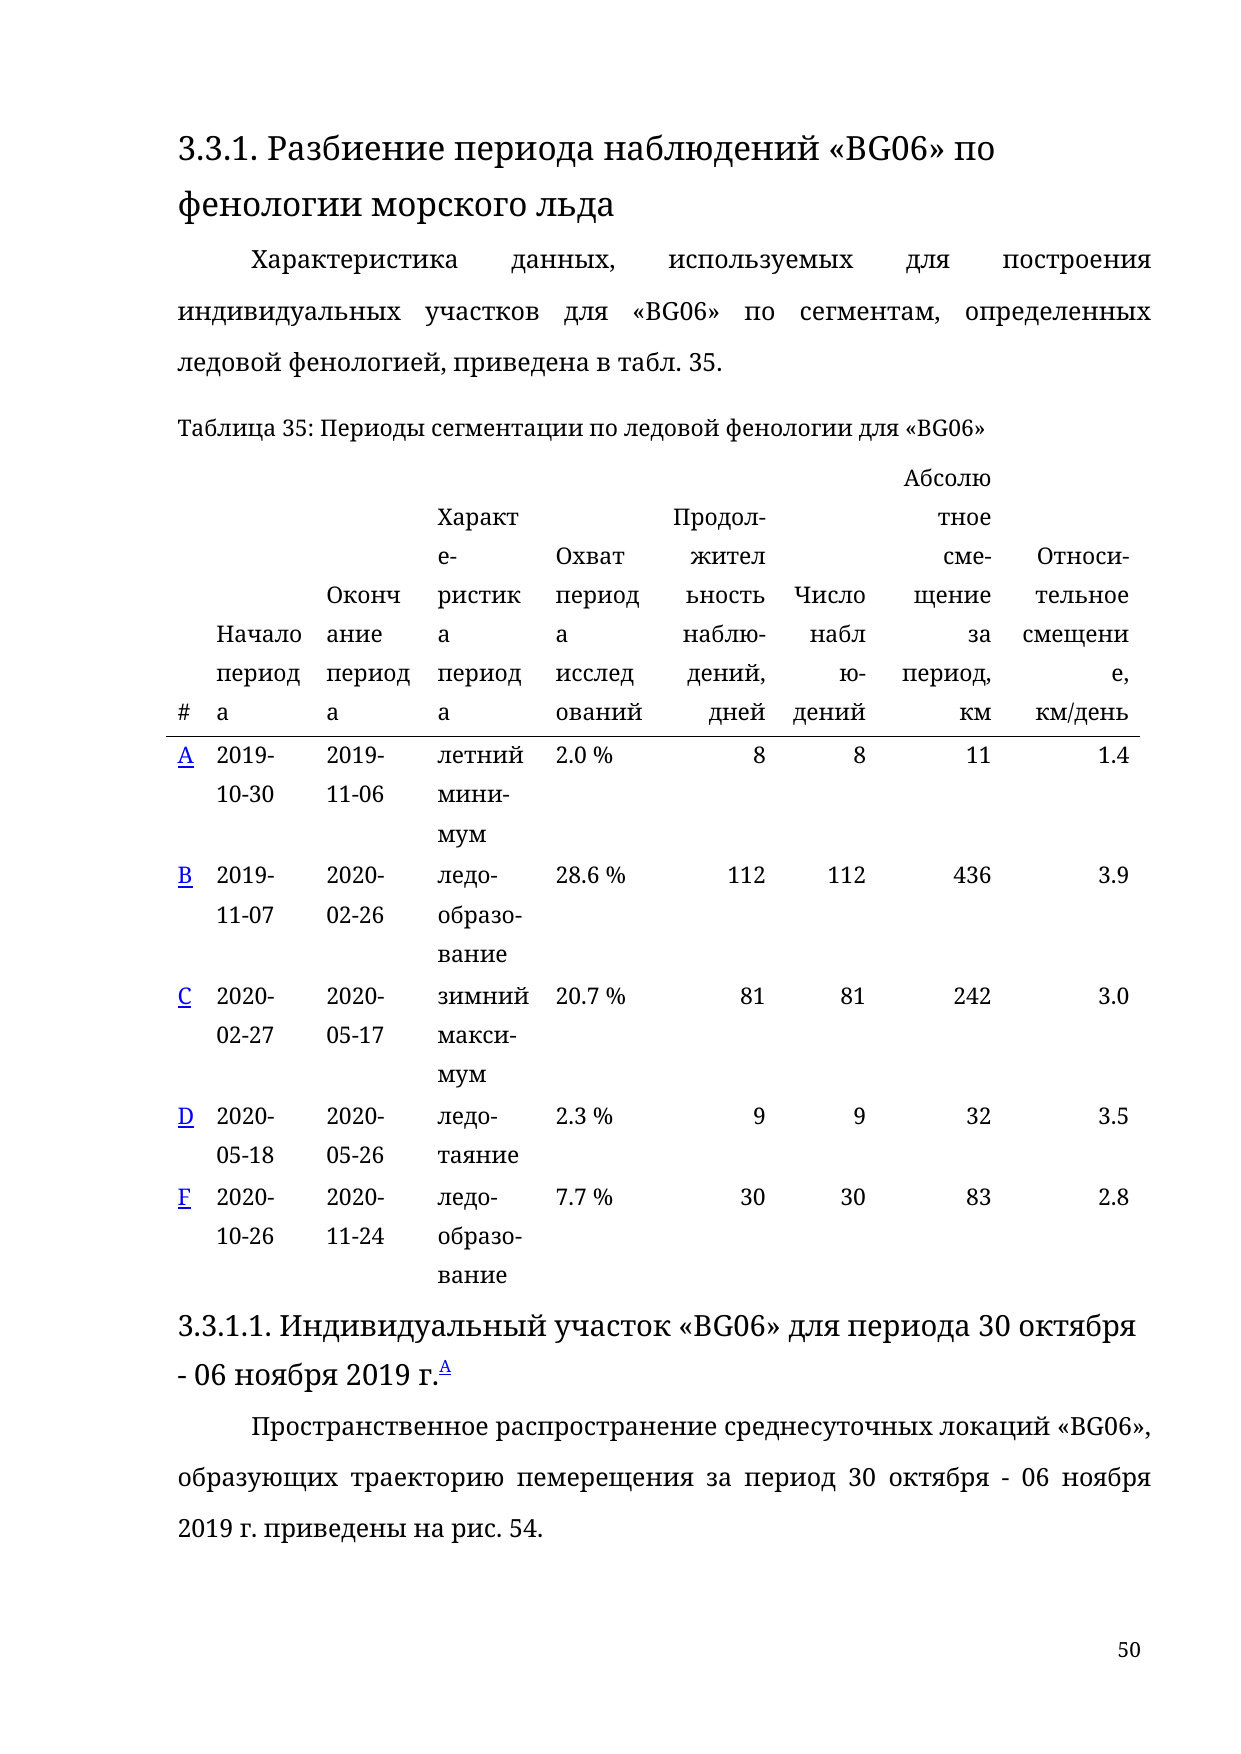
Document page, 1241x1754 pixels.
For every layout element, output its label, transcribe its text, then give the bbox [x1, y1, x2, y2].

table_cell 81 [777, 978, 877, 1098]
table_cell 2020-10-26 [205, 1179, 315, 1299]
table_cell 83 [877, 1179, 1003, 1299]
table_cell 3.5 [1003, 1098, 1140, 1179]
table_cell 112 [661, 858, 777, 977]
table_header Характеристика периода [426, 459, 544, 736]
table_cell ледообразование [426, 858, 544, 977]
table_cell F [166, 1179, 205, 1299]
table_cell 30 [777, 1179, 877, 1299]
table_cell 112 [777, 858, 877, 977]
text Таблица 35: Периоды сегментации по ледовой фенологии для «BG06» [177, 412, 1152, 443]
table_cell 2020-05-17 [315, 978, 426, 1098]
table_cell ледообразование [426, 1179, 544, 1299]
table_cell 2020-05-18 [205, 1098, 315, 1179]
table_header Окончание периода [315, 459, 426, 736]
subtitle Индивидуальный участок «BG06» для периода 30 октября - 06 ноября 2019 г.A [177, 1305, 1152, 1394]
table_cell 1.4 [1003, 737, 1140, 857]
table_cell 2019-11-06 [315, 737, 426, 857]
table_header Продолжительность наблюдений, дней [661, 459, 777, 736]
table_cell 9 [661, 1098, 777, 1179]
table_cell 30 [661, 1179, 777, 1299]
table_cell 2020-05-26 [315, 1098, 426, 1179]
table_header Число наблюдений [777, 459, 877, 736]
table_cell D [166, 1098, 205, 1179]
table_cell 7.7 % [544, 1179, 661, 1299]
table_cell 32 [877, 1098, 1003, 1179]
table_cell 28.6 % [544, 858, 661, 977]
table_header Охват периода исследований [544, 459, 661, 736]
table_cell 8 [661, 737, 777, 857]
table_cell B [166, 858, 205, 977]
table_header Абсолютное смещение за период, км [877, 459, 1003, 736]
subtitle Разбиение периода наблюдений «BG06» по фенологии морского льда [177, 124, 1152, 227]
table_cell 2019-11-07 [205, 858, 315, 977]
table_cell 3.0 [1003, 978, 1140, 1098]
table_cell 436 [877, 858, 1003, 977]
table_header # [166, 459, 205, 736]
table_cell 2020-11-24 [315, 1179, 426, 1299]
table_cell 2020-02-26 [315, 858, 426, 977]
table_cell 2019-10-30 [205, 737, 315, 857]
table_cell C [166, 978, 205, 1098]
table_cell 9 [777, 1098, 877, 1179]
table_cell летний минимум [426, 737, 544, 857]
table_cell 242 [877, 978, 1003, 1098]
text Пространственное распространение среднесуточных локаций «BG06», образующих траекторию пемерещения за период 30 октября - 06 ноября 2019 г. приведены на рис. 54. [177, 1408, 1152, 1544]
table_header Начало периода [205, 459, 315, 736]
table_cell зимний максимум [426, 978, 544, 1098]
table_cell 2.8 [1003, 1179, 1140, 1299]
table_cell A [166, 737, 205, 857]
table_cell 2020-02-27 [205, 978, 315, 1098]
table_cell 2.3 % [544, 1098, 661, 1179]
table_cell 8 [777, 737, 877, 857]
table_cell 81 [661, 978, 777, 1098]
text Характеристика данных, используемых для построения индивидуальных участков для «BG06» по сегментам, определенных ледовой фенологией, приведена в табл. 35. [177, 242, 1152, 378]
table_cell 11 [877, 737, 1003, 857]
table_header Относительное смещение, км/день [1003, 459, 1140, 736]
table_cell 3.9 [1003, 858, 1140, 977]
table_cell 2.0 % [544, 737, 661, 857]
table_cell ледотаяние [426, 1098, 544, 1179]
table_cell 20.7 % [544, 978, 661, 1098]
